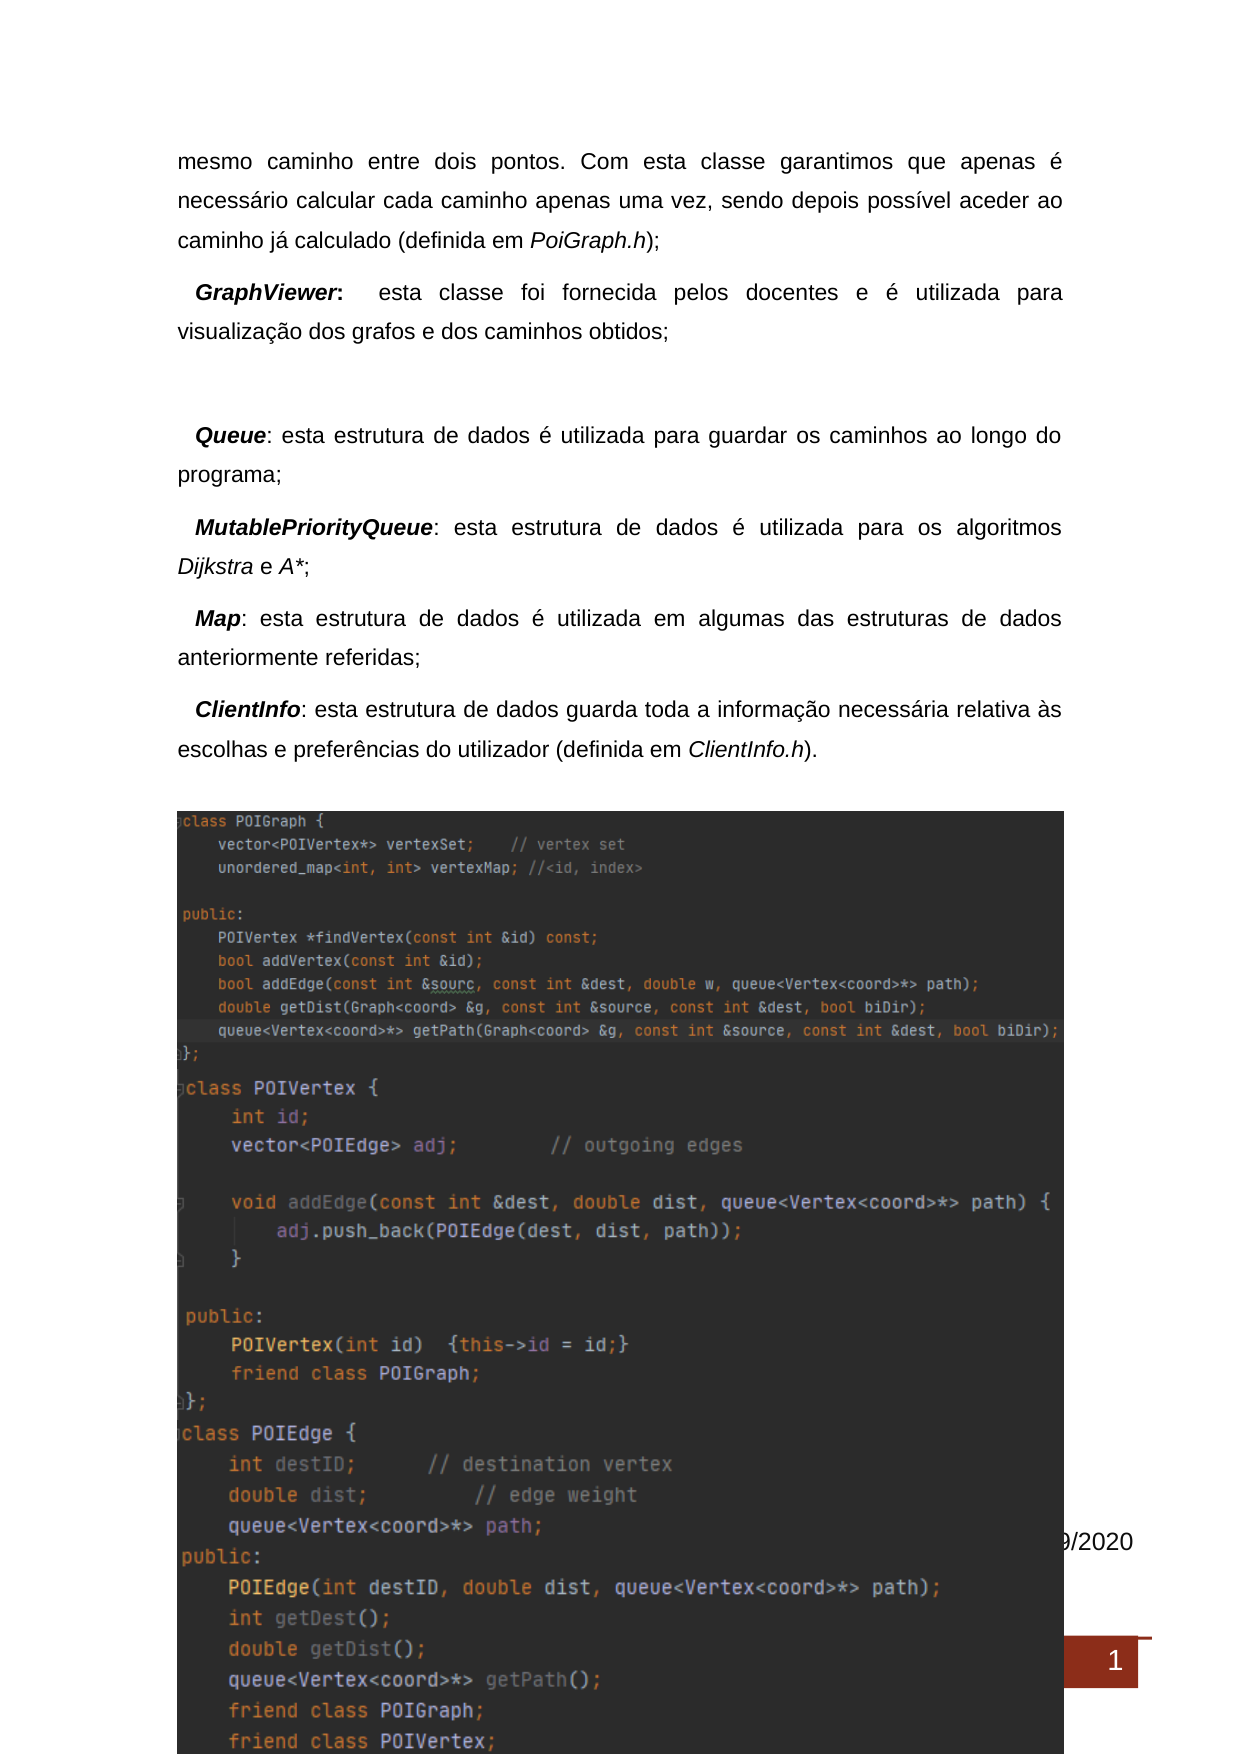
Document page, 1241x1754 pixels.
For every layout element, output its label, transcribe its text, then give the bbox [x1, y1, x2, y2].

text GraphViewer: esta classe foi fornecida pelos docentes e é utilizada para visualização dos grafos e dos caminhos obtidos; [177, 278, 1063, 344]
text MutablePriorityQueue: esta estrutura de dados é utilizada para os algoritmos Dijkstra e A*; [177, 513, 1063, 579]
picture [177, 811, 1064, 1754]
text Map: esta estrutura de dados é utilizada em algumas das estruturas de dados anteriormente referidas; [177, 605, 1063, 671]
text ClientInfo: esta estrutura de dados guarda toda a informação necessária relativa às escolhas e preferências do utilizador (definida em ClientInfo.h). [177, 696, 1063, 762]
text Queue: esta estrutura de dados é utilizada para guardar os caminhos ao longo do programa; [177, 422, 1063, 488]
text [177, 148, 1063, 253]
